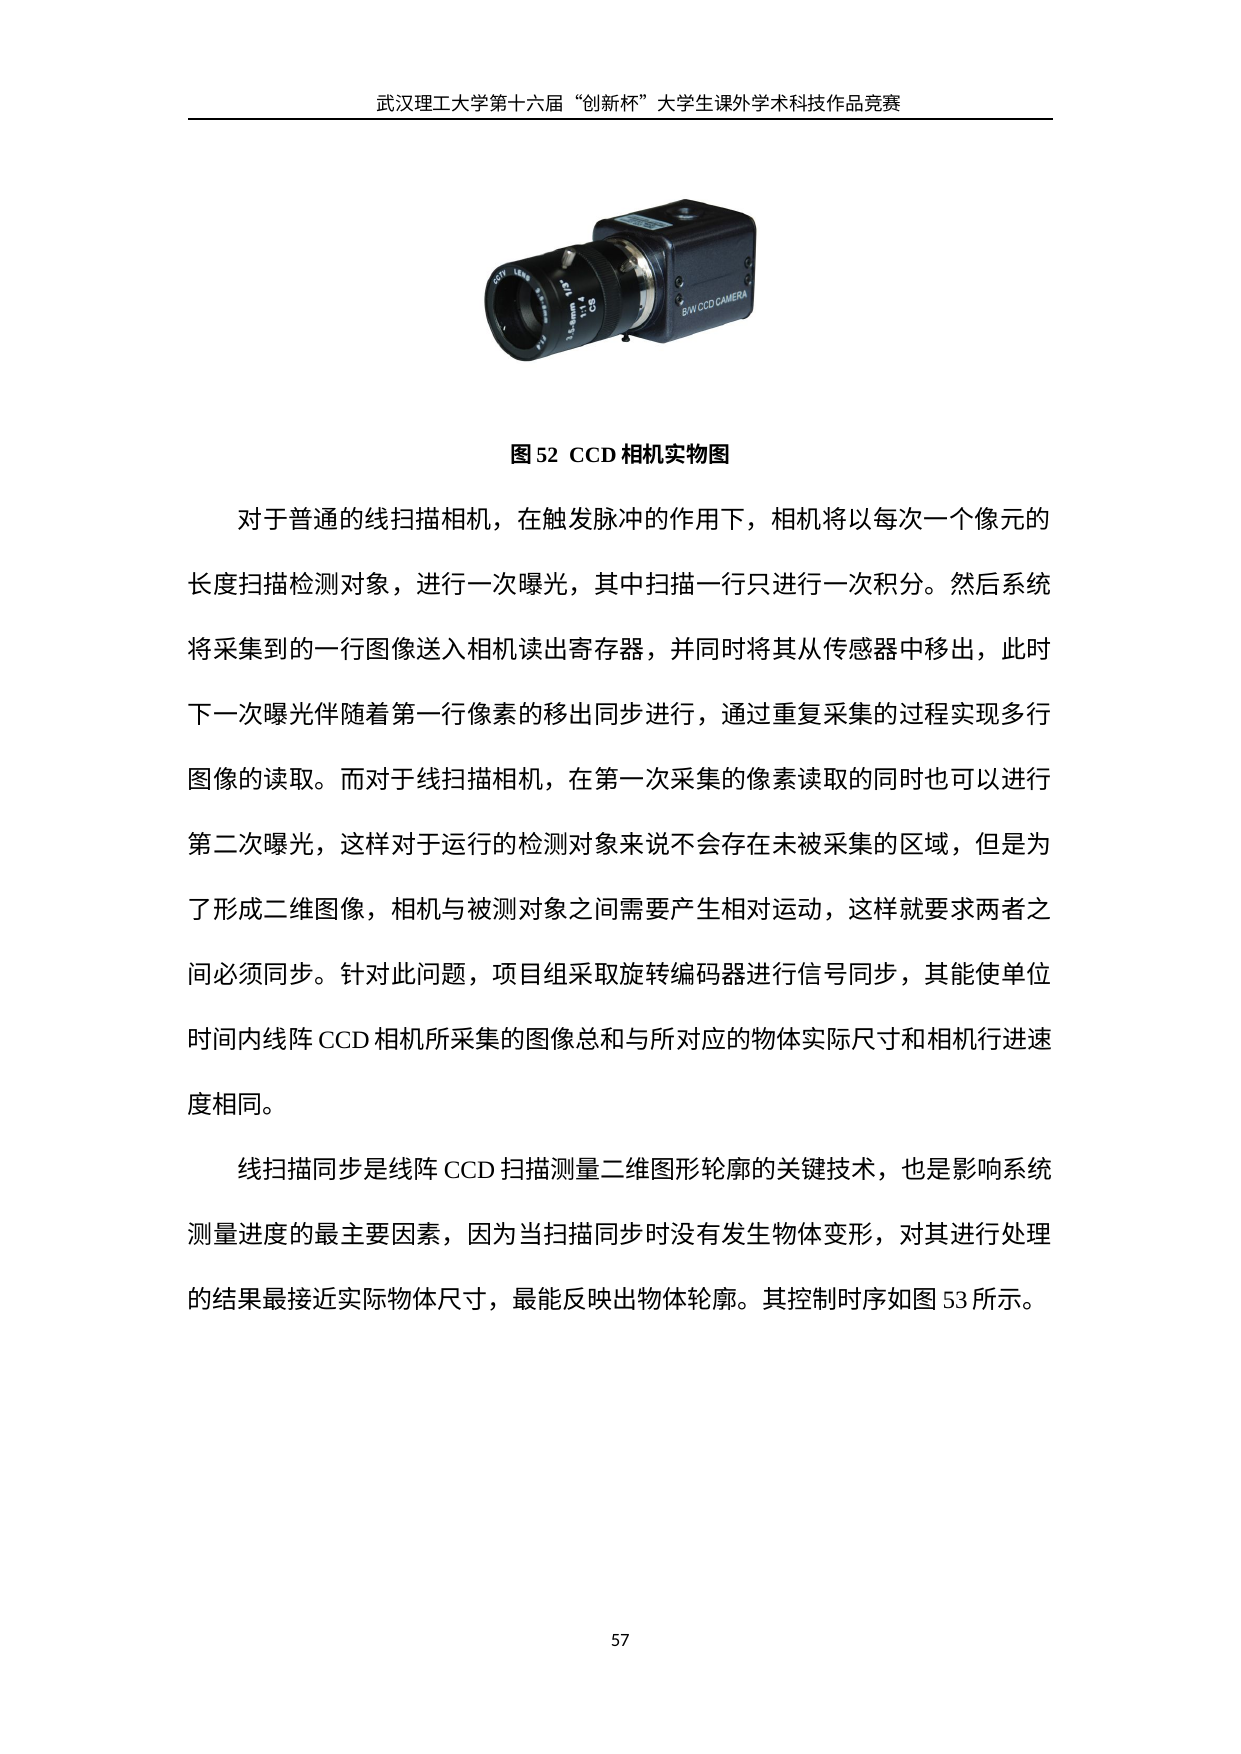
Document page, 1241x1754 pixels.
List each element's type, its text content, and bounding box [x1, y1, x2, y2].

text 图52 CCD相机实物图 [187, 437, 1053, 469]
text 对于普通的线扫描相机，在触发脉冲的作用下，相机将以每次一个像元的长度扫描检测对象，进行一次曝光，其中扫描一行只进行一次积分。然后系统将采集到的一行图像送入相机读出寄存器，并同时将其从传感器中移出，此时下一次曝光伴随着第一行像素的移出同步进行，通过重复采集的过程实现多行图像的读取。而对于线扫描相机，在第一次采集的像素读取的同时也可以进行第二次曝光，这样对于运行的检测对象来说不会存在未被采集的区域，但是为了形成二维图像，相机与被测对象之间需要产生相对运动，这样就要求两者之间必须同步。针对此问题，项目组采取旋转编码器进行信号同步，其能使单位时间内线阵CCD相机所采集的图像总和与所对应的物体实际尺寸和相机行进速度相同。 [187, 485, 1053, 1135]
text 线扫描同步是线阵CCD扫描测量二维图形轮廓的关键技术，也是影响系统测量进度的最主要因素，因为当扫描同步时没有发生物体变形，对其进行处理的结果最接近实际物体尺寸，最能反映出物体轮廓。其控制时序如图53所示。 [187, 1135, 1053, 1330]
picture [478, 163, 762, 392]
